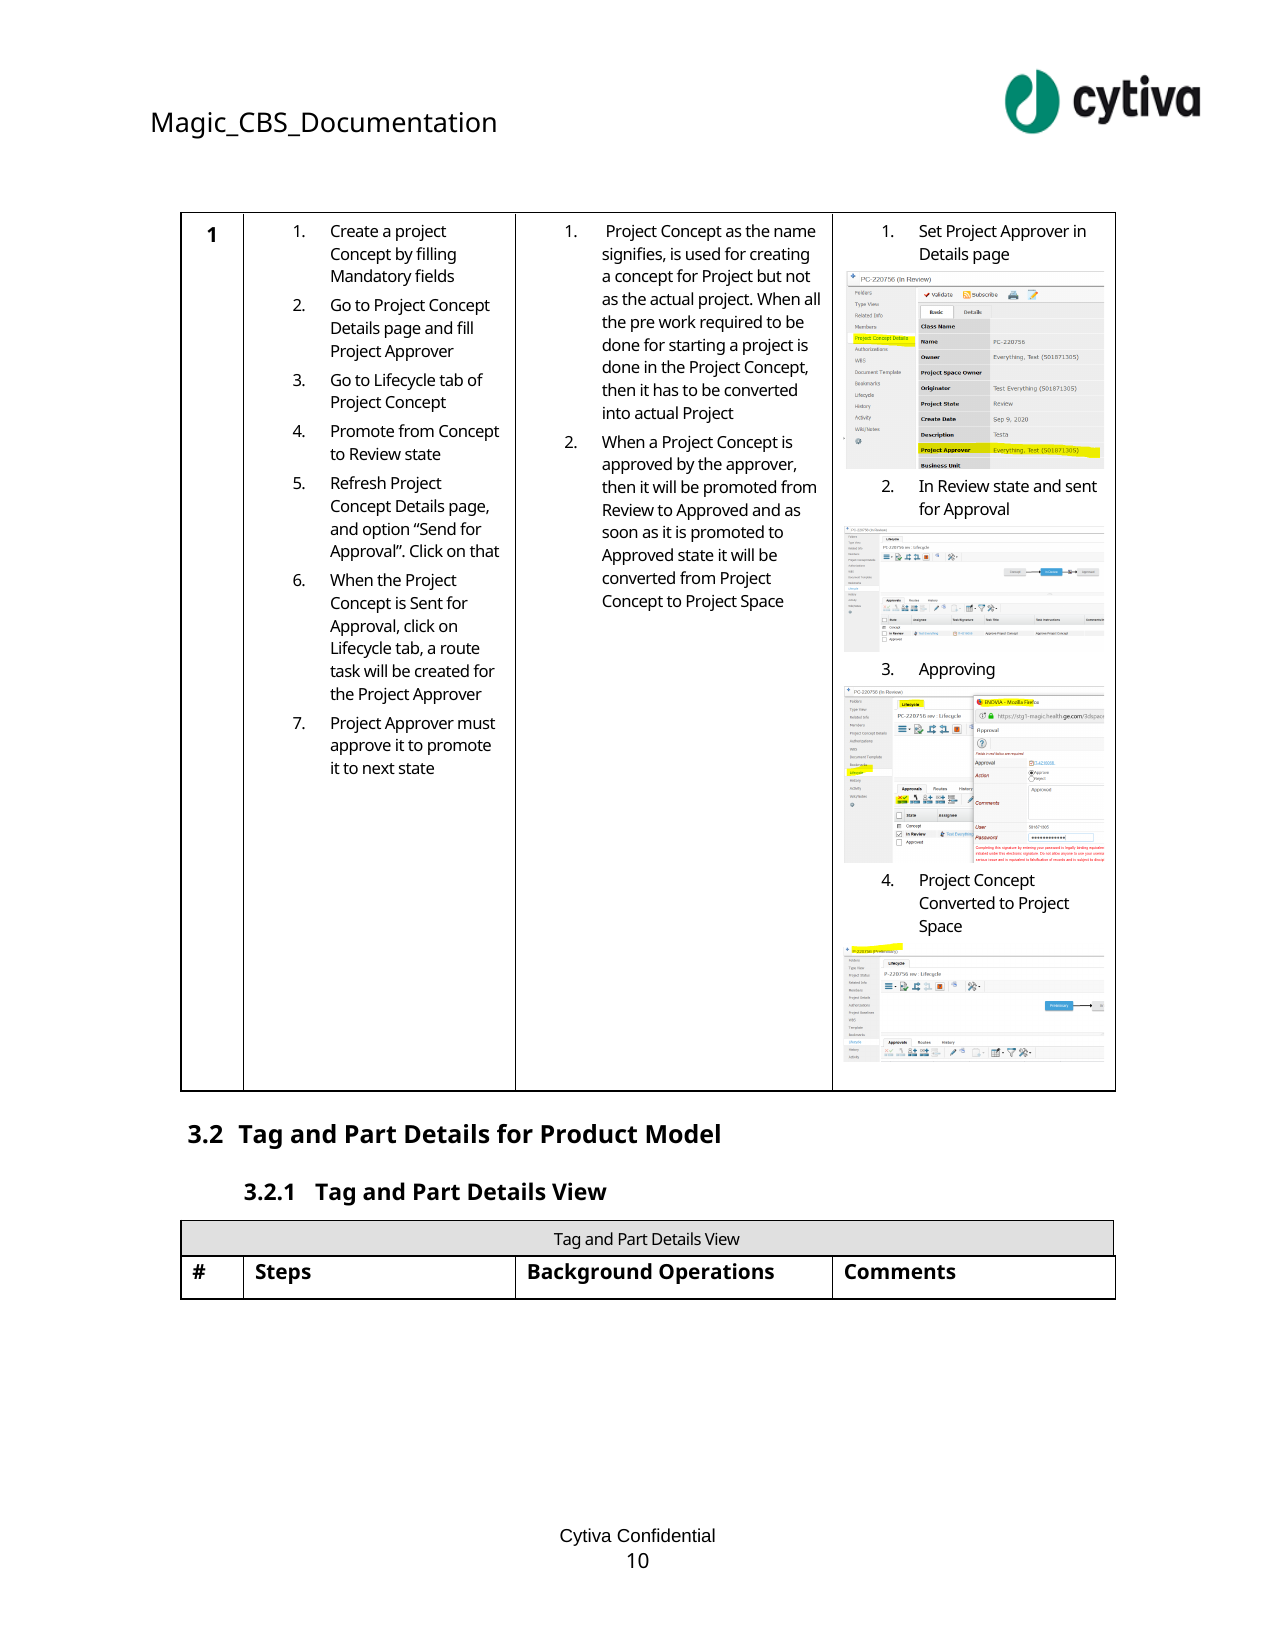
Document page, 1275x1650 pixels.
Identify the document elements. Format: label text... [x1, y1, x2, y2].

picture [843, 686, 1105, 863]
table_cell Comments [833, 1257, 1115, 1298]
table_cell Steps [244, 1257, 515, 1298]
table_cell # [182, 1257, 243, 1298]
picture [843, 526, 1105, 652]
subtitle Tag and Part Details for Product Model [187, 1117, 1125, 1151]
picture [981, 41, 1230, 164]
picture [843, 943, 1105, 1062]
table_cell Project Concept as the name signifies, is used for creating a concept for Project but not as the actual project. When all the pre work required to be done for starting a project is done in the Project Concept, then it has to be converted into actual Project When a Project Concept is approved by the approver, then it will be promoted from Review to Approved and as soon as it is promoted to Approved state it will be converted from Project Concept to Project Space [516, 213, 832, 1090]
subtitle Tag and Part Details View [244, 1176, 1125, 1207]
table_header Tag and Part Details View [182, 1221, 1113, 1255]
table_cell Background Operations [516, 1257, 832, 1298]
table_cell 1 [182, 213, 243, 1090]
table_cell Create a project Concept by filling Mandatory fields Go to Project Concept Details page and fill Project Approver Go to Lifecycle tab of Project Concept Promote from Concept to Review state Refresh Project Concept Details page, and option “Send for Approval”. Click on that When the Project Concept is Sent for Approval, click on Lifecycle tab, a route task will be created for the Project Approver Project Approver must approve it to promote it to next state [244, 213, 515, 1090]
picture [843, 271, 1105, 469]
table_cell Set Project Approver in Details page In Review state and sent for Approval Approving Project Concept Converted to Project Space [833, 213, 1115, 1090]
